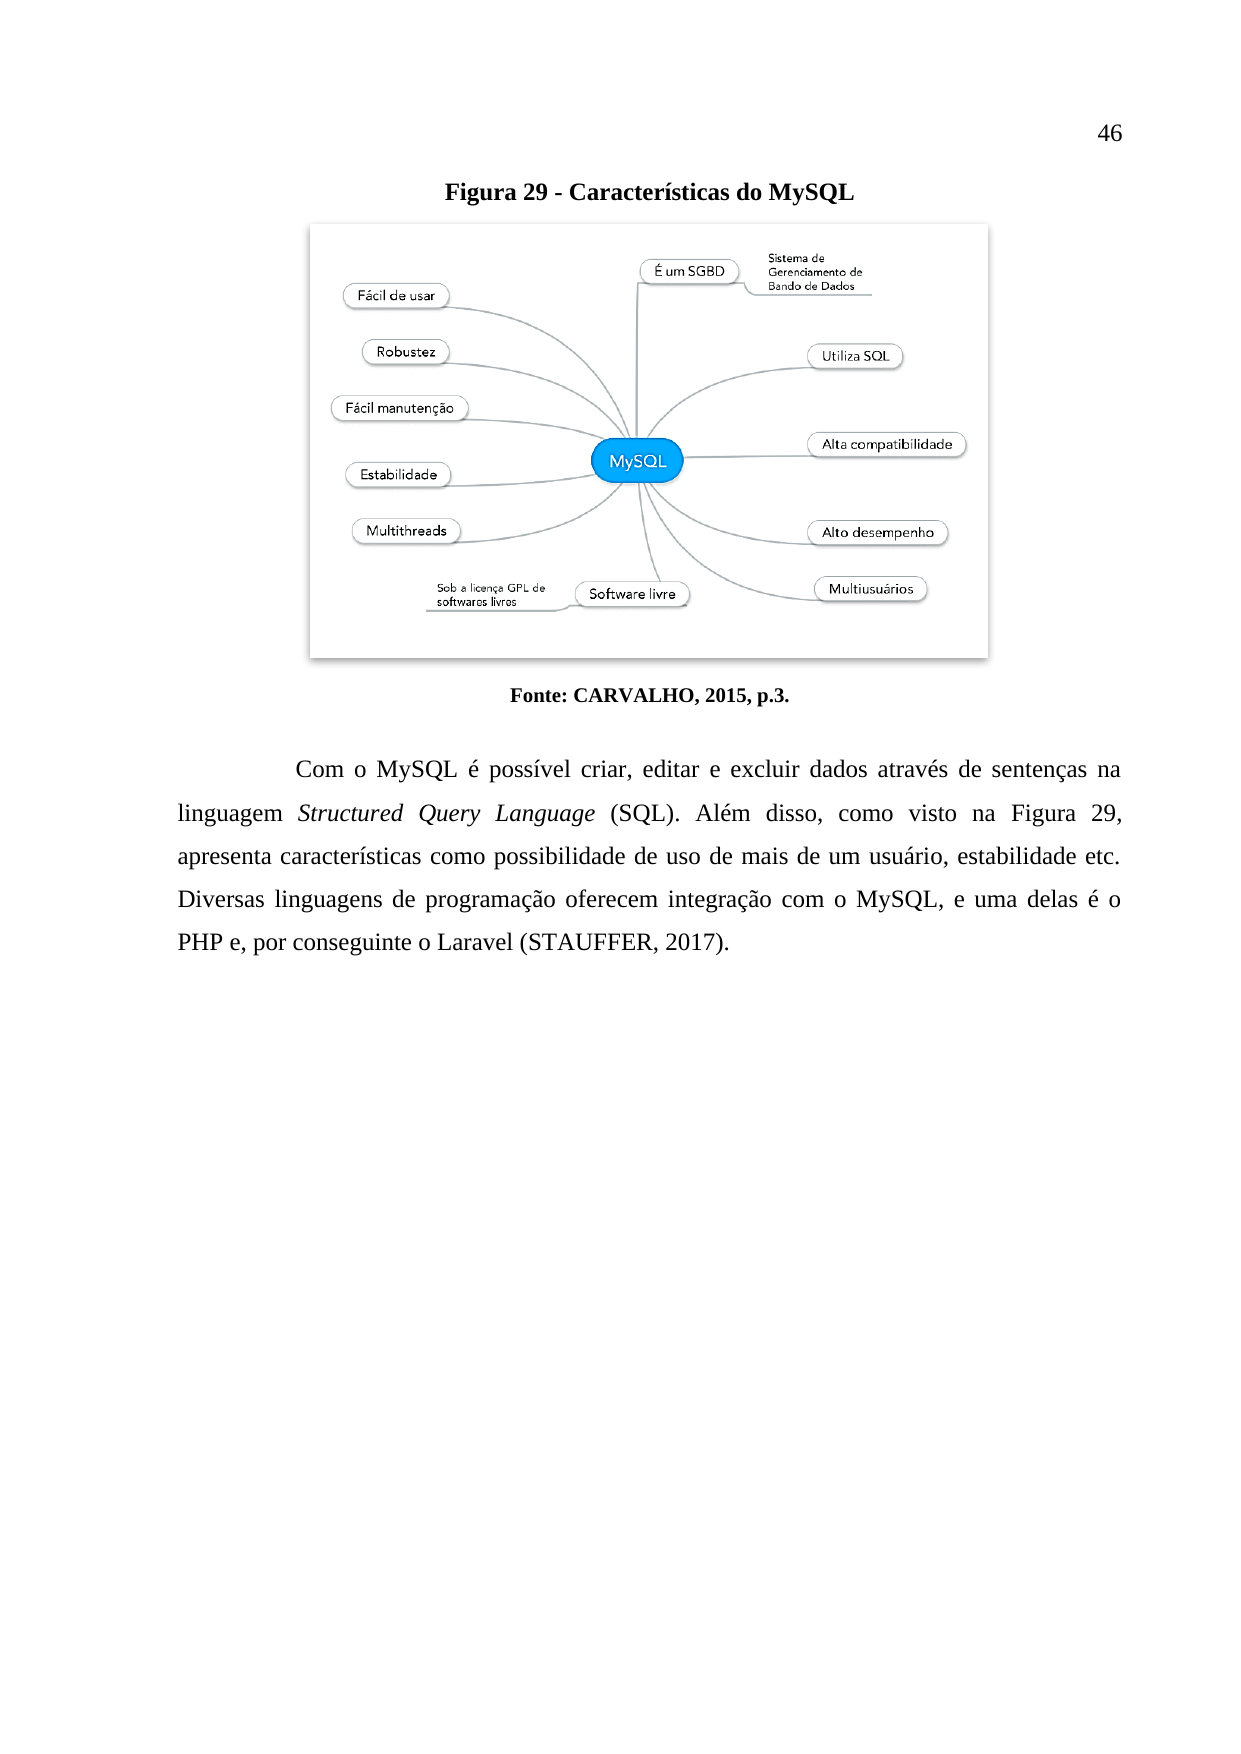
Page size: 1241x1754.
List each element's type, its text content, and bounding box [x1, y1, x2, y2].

picture [325, 239, 973, 644]
text Com o MySQL é possível criar, editar e excluir dados através de sentenças na linguagem Structured Query Language (SQL). Além disso, como visto na , apresenta características como possibilidade de uso de mais de um usuário, estabilidade etc. Diversas linguagens de programação oferecem integração com o MySQL, e uma delas é o PHP e, por conseguinte o Laravel (STAUFFER, 2017). [177, 754, 1122, 956]
text Fonte: CARVALHO, 2015, p.3. [177, 682, 1122, 707]
text Figura - Características do MySQL [177, 177, 1122, 206]
